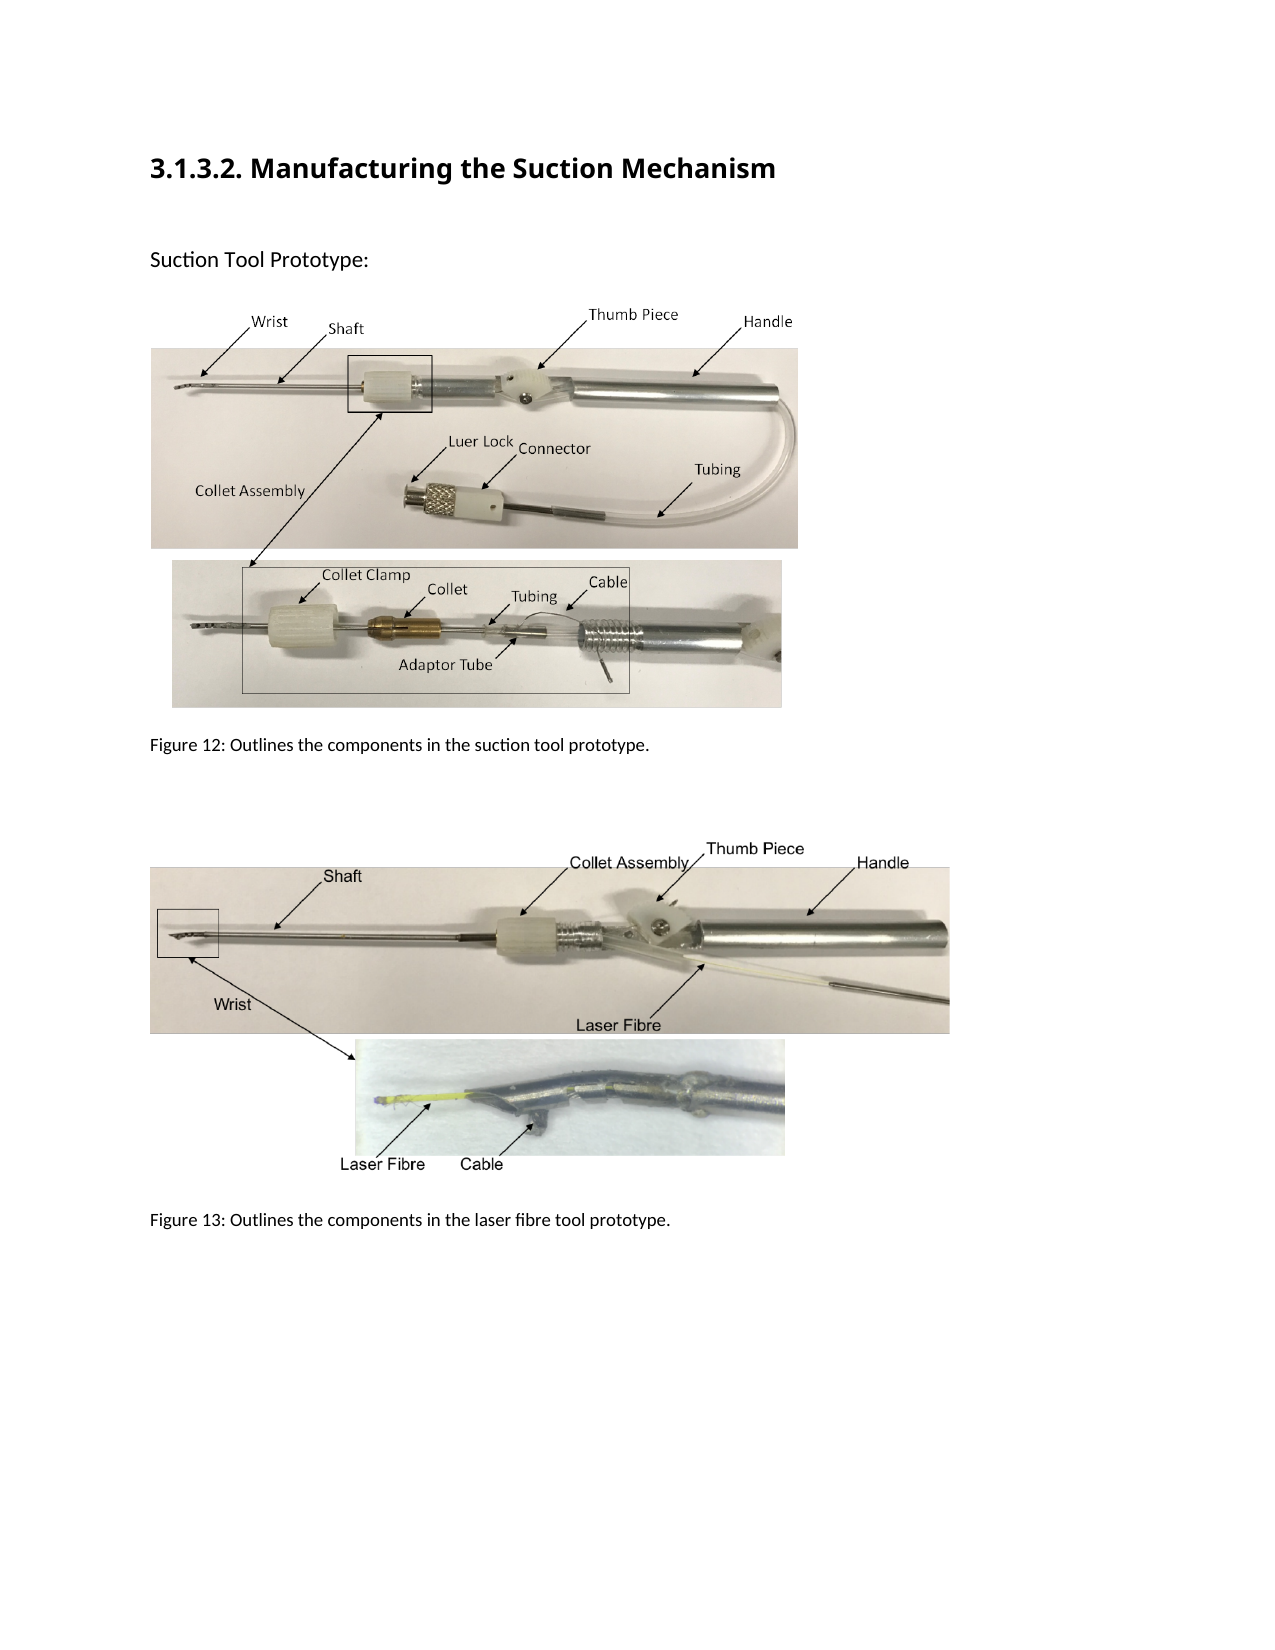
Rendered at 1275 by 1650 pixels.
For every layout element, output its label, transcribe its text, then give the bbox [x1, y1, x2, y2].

subtitle 3.1.3.2. Manufacturing the Suction Mechanism [150, 150, 1125, 187]
picture [150, 298, 805, 708]
text Figure 13: Outlines the components in the laser fibre tool prototype. [150, 1208, 1125, 1231]
text Figure 12: Outlines the components in the suction tool prototype. [150, 733, 1125, 756]
text Suction Tool Prototype: [150, 245, 1125, 273]
picture [150, 832, 950, 1184]
